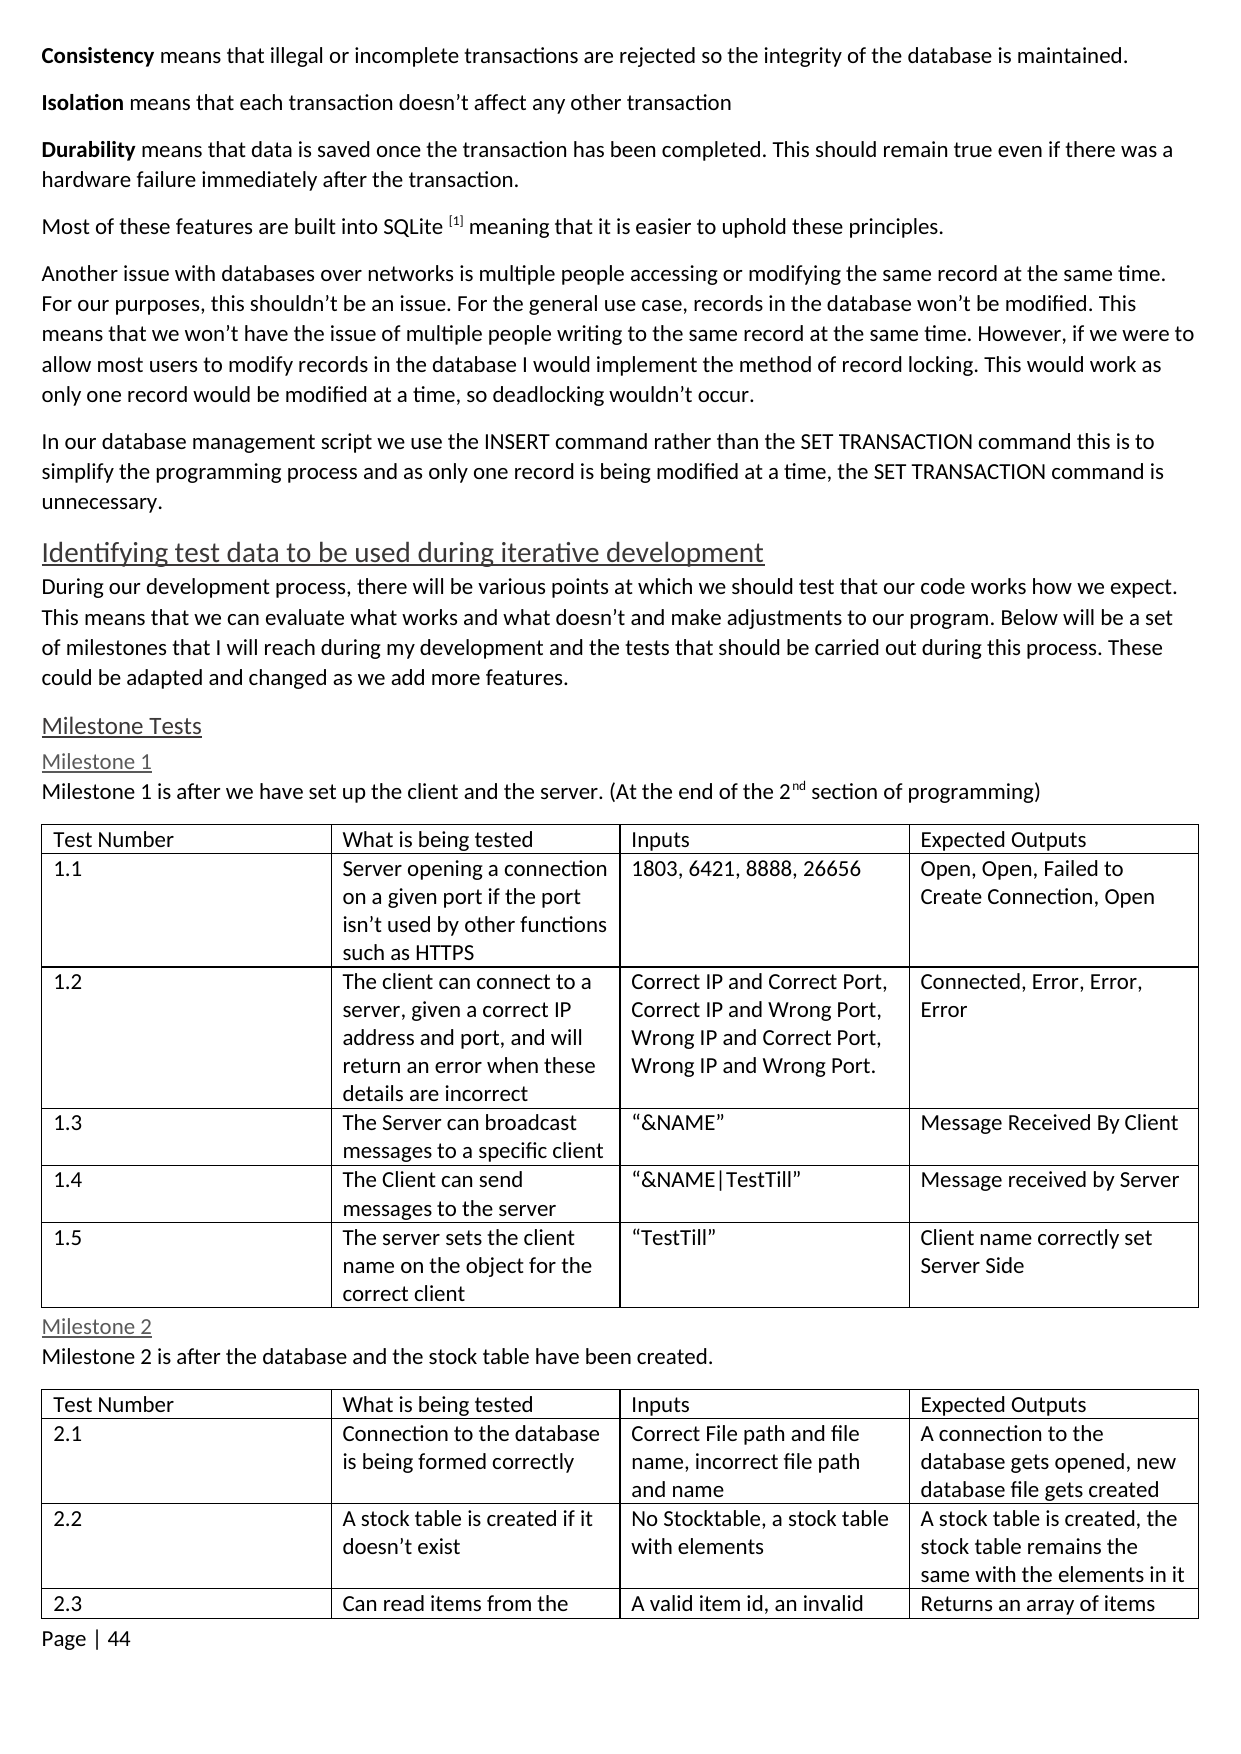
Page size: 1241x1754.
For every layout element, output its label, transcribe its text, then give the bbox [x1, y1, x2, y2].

subtitle Milestone 1 [41, 747, 1199, 775]
text Most of these features are built into SQLite [1] meaning that it is easier to uphold these principles. [41, 212, 1199, 240]
text Another issue with databases over networks is multiple people accessing or modifying the same record at the same time. For our purposes, this shouldn’t be an issue. For the general use case, records in the database won’t be modified. This means that we won’t have the issue of multiple people writing to the same record at the same time. However, if we were to allow most users to modify records in the database I would implement the method of record locking. This would work as only one record would be modified at a time, so deadlocking wouldn’t occur. [41, 259, 1199, 408]
table_cell 1.4 [42, 1166, 331, 1222]
text Milestone 1 is after we have set up the client and the server. (At the end of the 2nd section of programming) [41, 777, 1199, 805]
table_cell “TestTill” [621, 1223, 909, 1307]
subtitle Milestone Tests [41, 710, 1199, 741]
table_cell 1.2 [42, 968, 331, 1107]
table_cell Message received by Server [910, 1166, 1198, 1222]
table_cell A connection to the database gets opened, new database file gets created [910, 1419, 1198, 1503]
table_header Expected Outputs [910, 1390, 1198, 1418]
text Durability means that data is saved once the transaction has been completed. This should remain true even if there was a hardware failure immediately after the transaction. [41, 135, 1199, 193]
table_header What is being tested [332, 825, 619, 853]
subtitle Milestone 2 [41, 1312, 1199, 1340]
table_cell Open, Open, Failed to Create Connection, Open [910, 854, 1198, 966]
table_header Test Number [42, 1390, 331, 1418]
subtitle Identifying test data to be used during iterative development [41, 534, 1199, 570]
text Consistency means that illegal or incomplete transactions are rejected so the integrity of the database is maintained. [41, 41, 1199, 69]
table_cell Server opening a connection on a given port if the port isn’t used by other functions such as HTTPS [332, 854, 619, 966]
table_header Inputs [621, 1390, 909, 1418]
table_cell 1.1 [42, 854, 331, 966]
table_header Test Number [42, 825, 331, 853]
text In our database management script we use the INSERT command rather than the SET TRANSACTION command this is to simplify the programming process and as only one record is being modified at a time, the SET TRANSACTION command is unnecessary. [41, 427, 1199, 515]
table_cell No Stocktable, a stock table with elements [621, 1504, 909, 1588]
table_header Inputs [621, 825, 909, 853]
table_header What is being tested [332, 1390, 619, 1418]
table_cell Correct IP and Correct Port, Correct IP and Wrong Port, Wrong IP and Correct Port, Wrong IP and Wrong Port. [621, 968, 909, 1107]
table_cell Correct File path and file name, incorrect file path and name [621, 1419, 909, 1503]
table_cell 2.1 [42, 1419, 331, 1503]
table_cell The client can connect to a server, given a correct IP address and port, and will return an error when these details are incorrect [332, 968, 619, 1107]
table_cell 2.3 [42, 1589, 331, 1617]
table_cell The Client can send messages to the server [332, 1166, 619, 1222]
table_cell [332, 1589, 619, 1617]
table_cell Message Received By Client [910, 1109, 1198, 1164]
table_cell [910, 1589, 1198, 1617]
table_header Expected Outputs [910, 825, 1198, 853]
table_cell “&NAME|TestTill” [621, 1166, 909, 1222]
text Isolation means that each transaction doesn’t affect any other transaction [41, 88, 1199, 116]
table_cell 2.2 [42, 1504, 331, 1588]
table_cell 1.3 [42, 1109, 331, 1164]
table_cell The Server can broadcast messages to a specific client [332, 1109, 619, 1164]
text During our development process, there will be various points at which we should test that our code works how we expect. This means that we can evaluate what works and what doesn’t and make adjustments to our program. Below will be a set of milestones that I will reach during my development and the tests that should be carried out during this process. These could be adapted and changed as we add more features. [41, 572, 1199, 691]
table_cell “&NAME” [621, 1109, 909, 1164]
table_cell The server sets the client name on the object for the correct client [332, 1223, 619, 1307]
table_cell A stock table is created, the stock table remains the same with the elements in it [910, 1504, 1198, 1588]
text Milestone 2 is after the database and the stock table have been created. [41, 1342, 1199, 1370]
table_cell 1803, 6421, 8888, 26656 [621, 854, 909, 966]
table_cell Connected, Error, Error, Error [910, 968, 1198, 1107]
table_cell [621, 1589, 909, 1617]
table_cell 1.5 [42, 1223, 331, 1307]
table_cell Client name correctly set Server Side [910, 1223, 1198, 1307]
table_cell A stock table is created if it doesn’t exist [332, 1504, 619, 1588]
table_cell Connection to the database is being formed correctly [332, 1419, 619, 1503]
